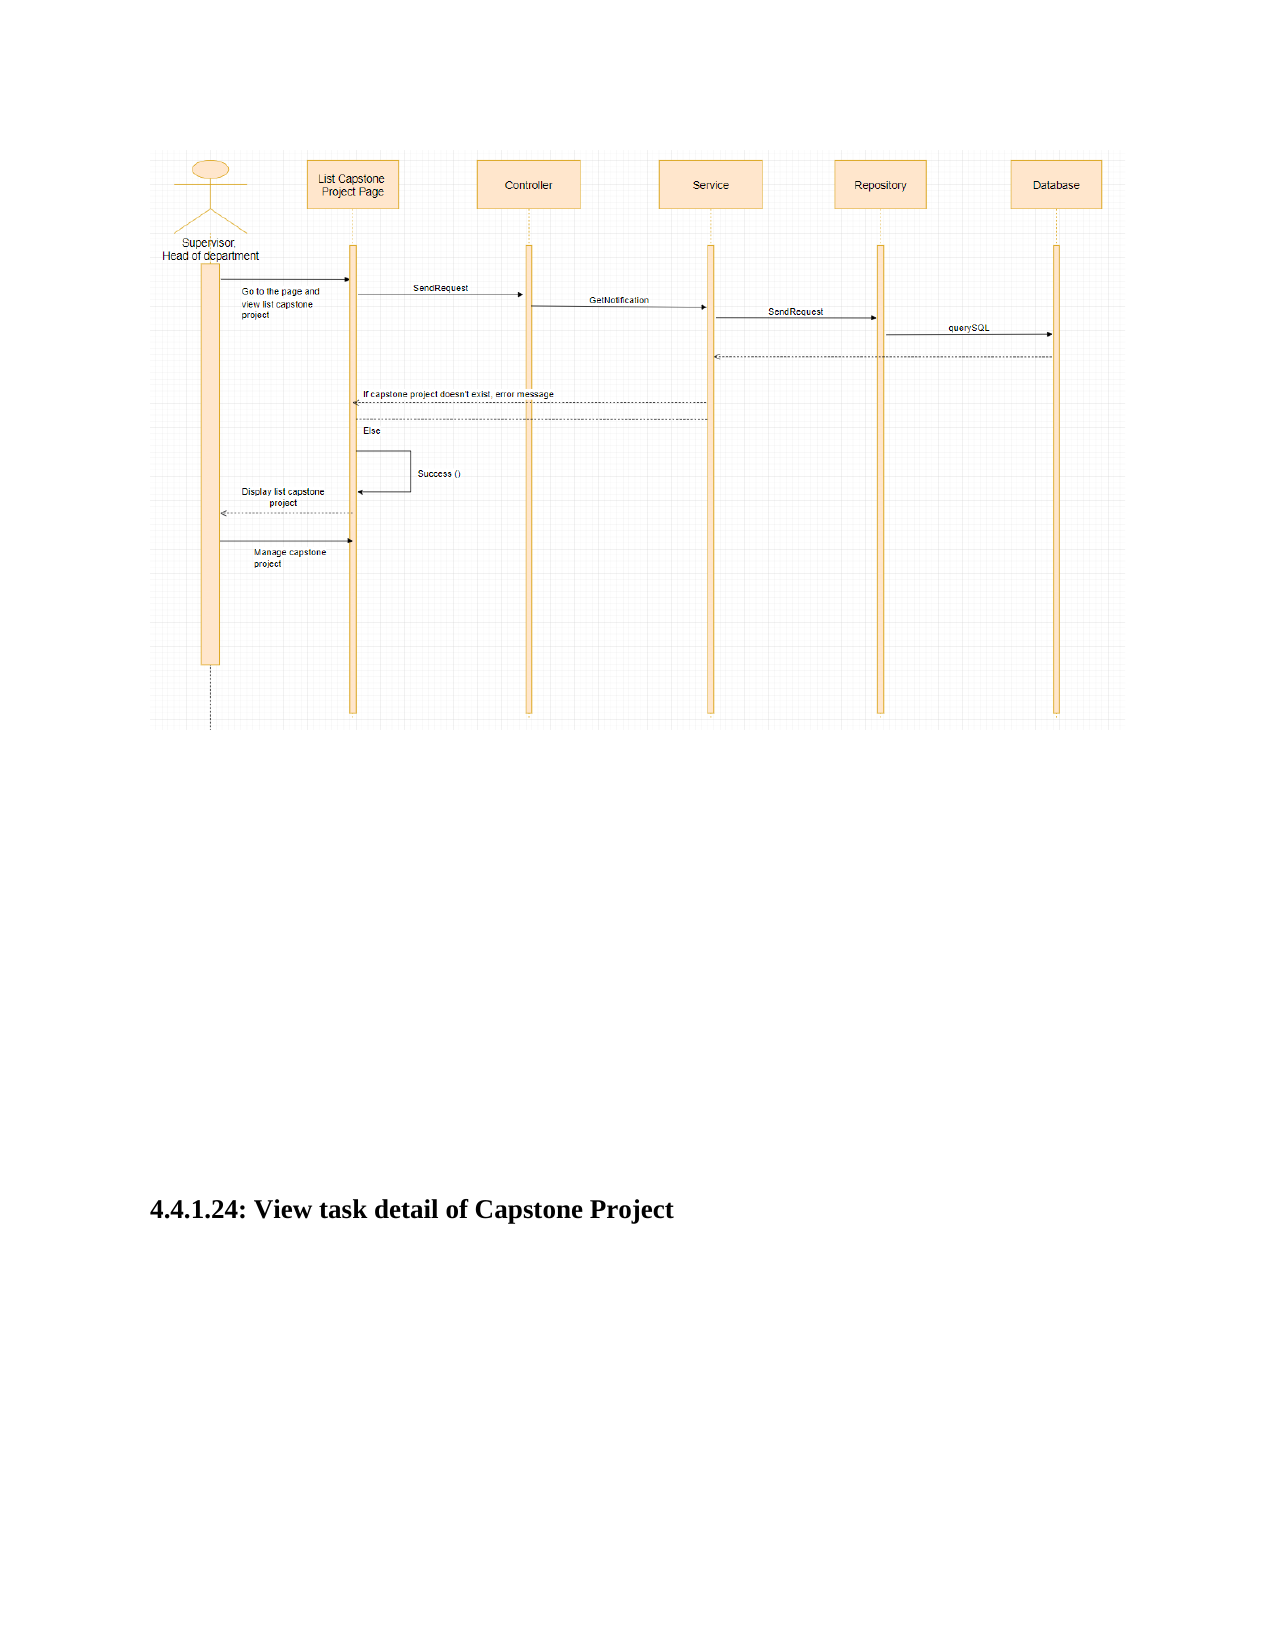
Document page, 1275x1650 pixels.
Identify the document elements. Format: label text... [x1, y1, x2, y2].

subtitle 4.4.1.24: View task detail of Capstone Project [150, 1193, 1125, 1224]
picture [150, 150, 1125, 730]
